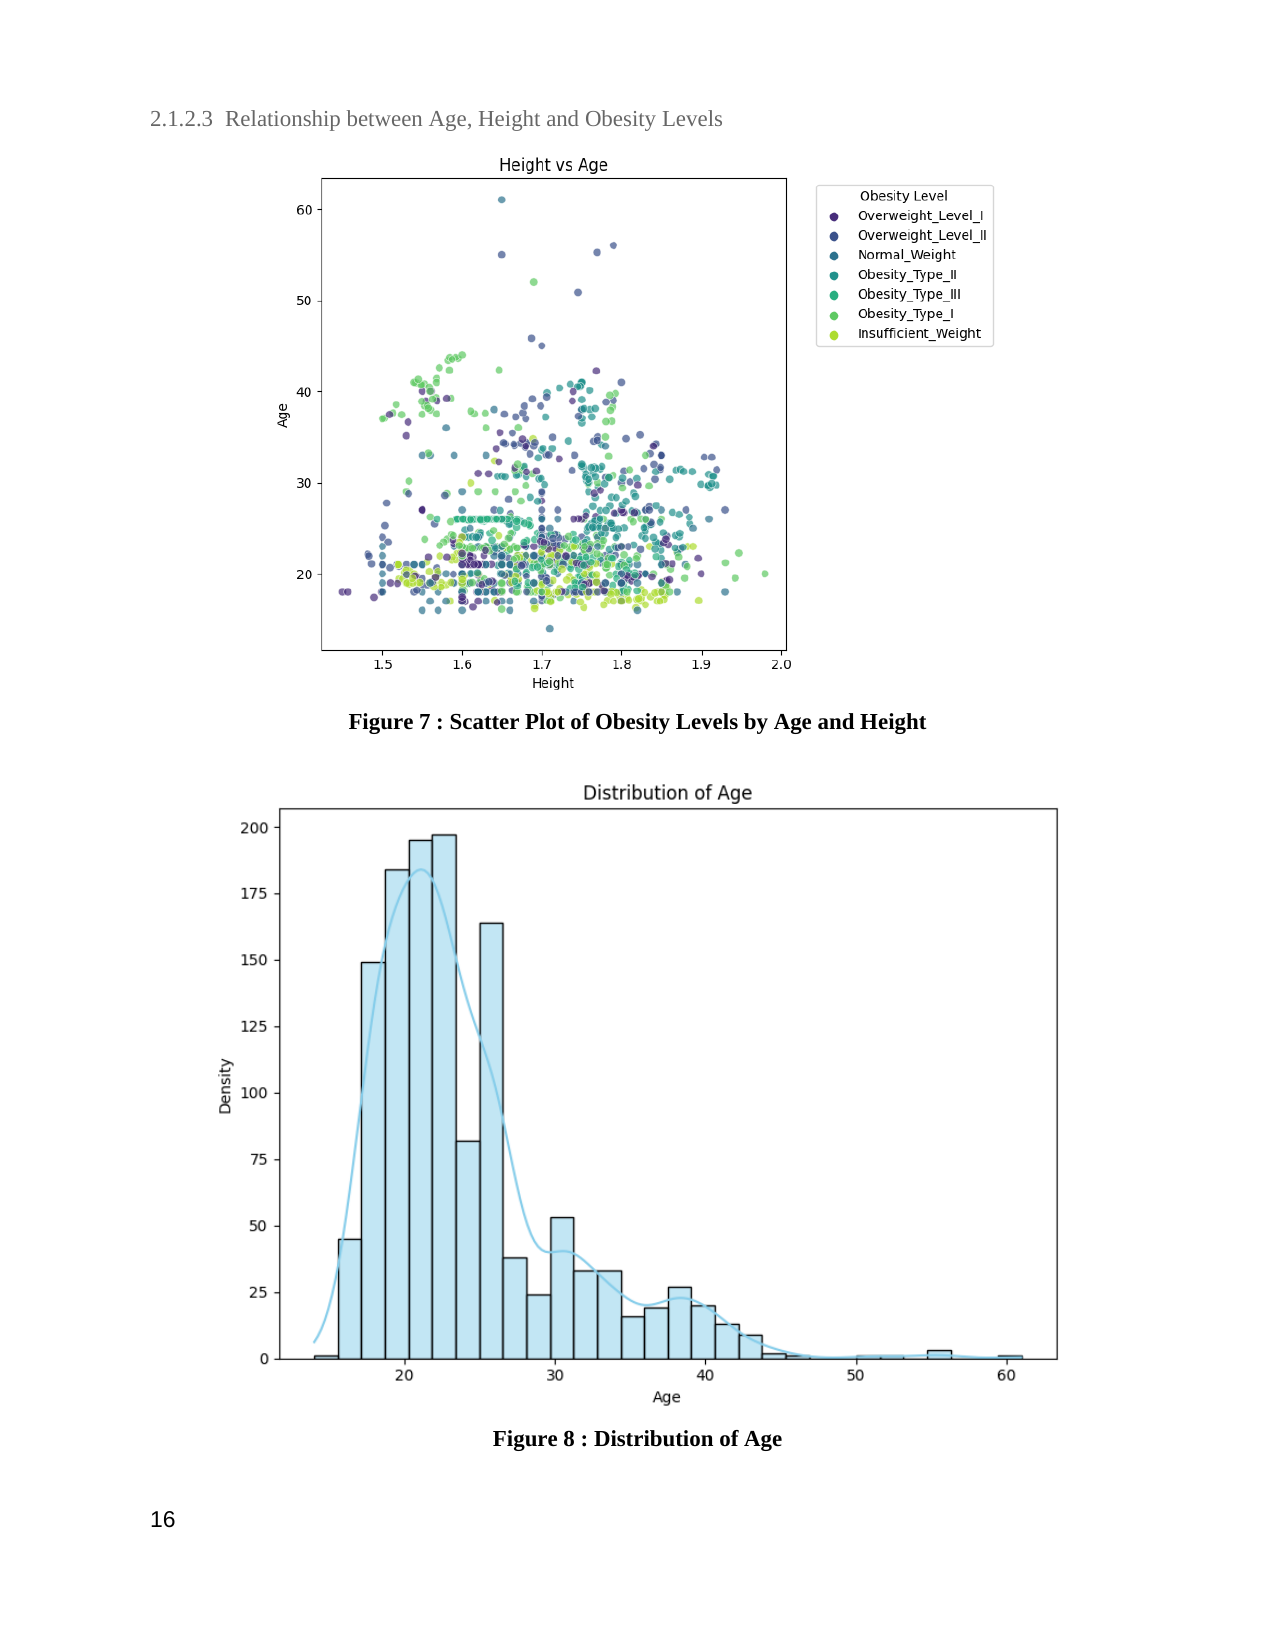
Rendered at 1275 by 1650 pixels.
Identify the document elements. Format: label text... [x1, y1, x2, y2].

picture [202, 768, 1073, 1422]
text Figure 7 : Scatter Plot of Obesity Levels by Age and Height [150, 708, 1125, 734]
picture [263, 143, 1012, 704]
text Figure 8 : Distribution of Age [150, 1425, 1125, 1451]
subtitle 2.1.2.3 Relationship between Age, Height and Obesity Levels [150, 105, 1125, 132]
